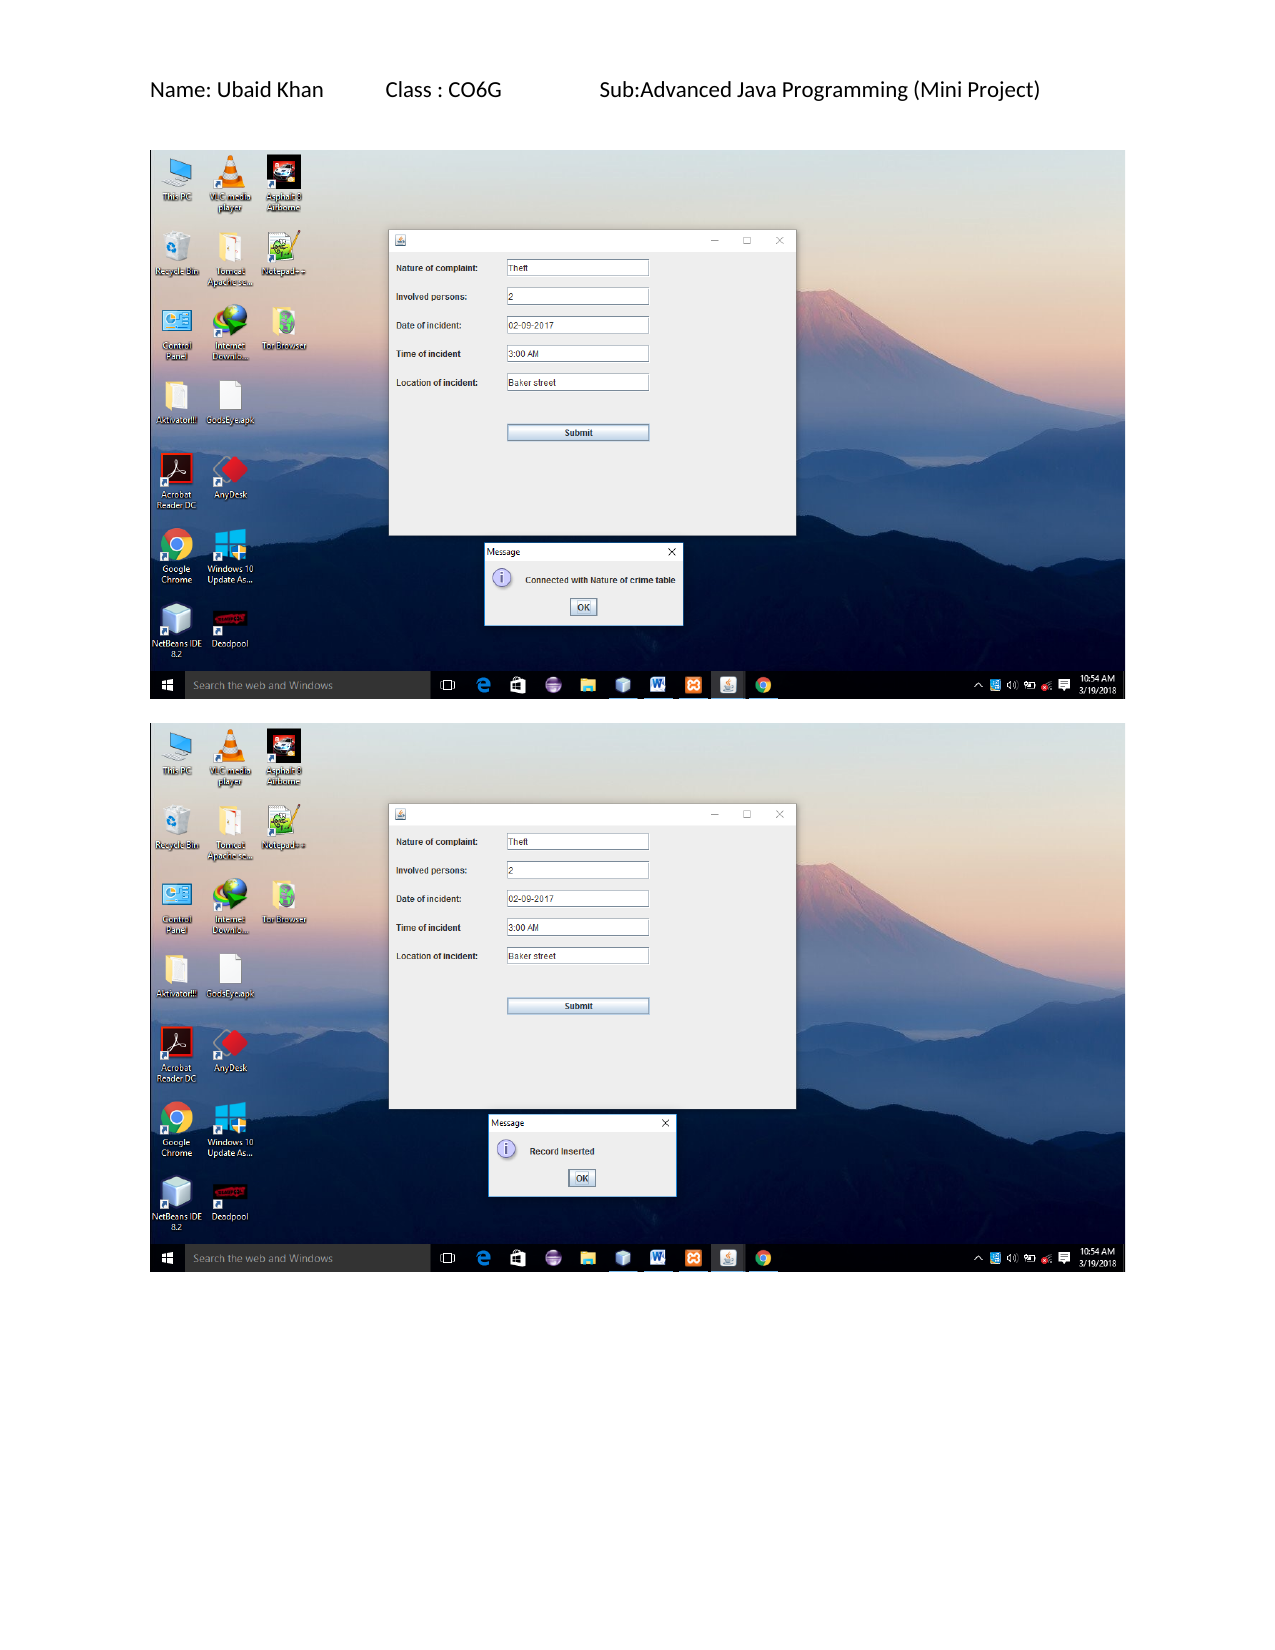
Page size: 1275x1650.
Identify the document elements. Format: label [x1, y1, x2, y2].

picture [150, 150, 1125, 699]
picture [150, 723, 1125, 1272]
